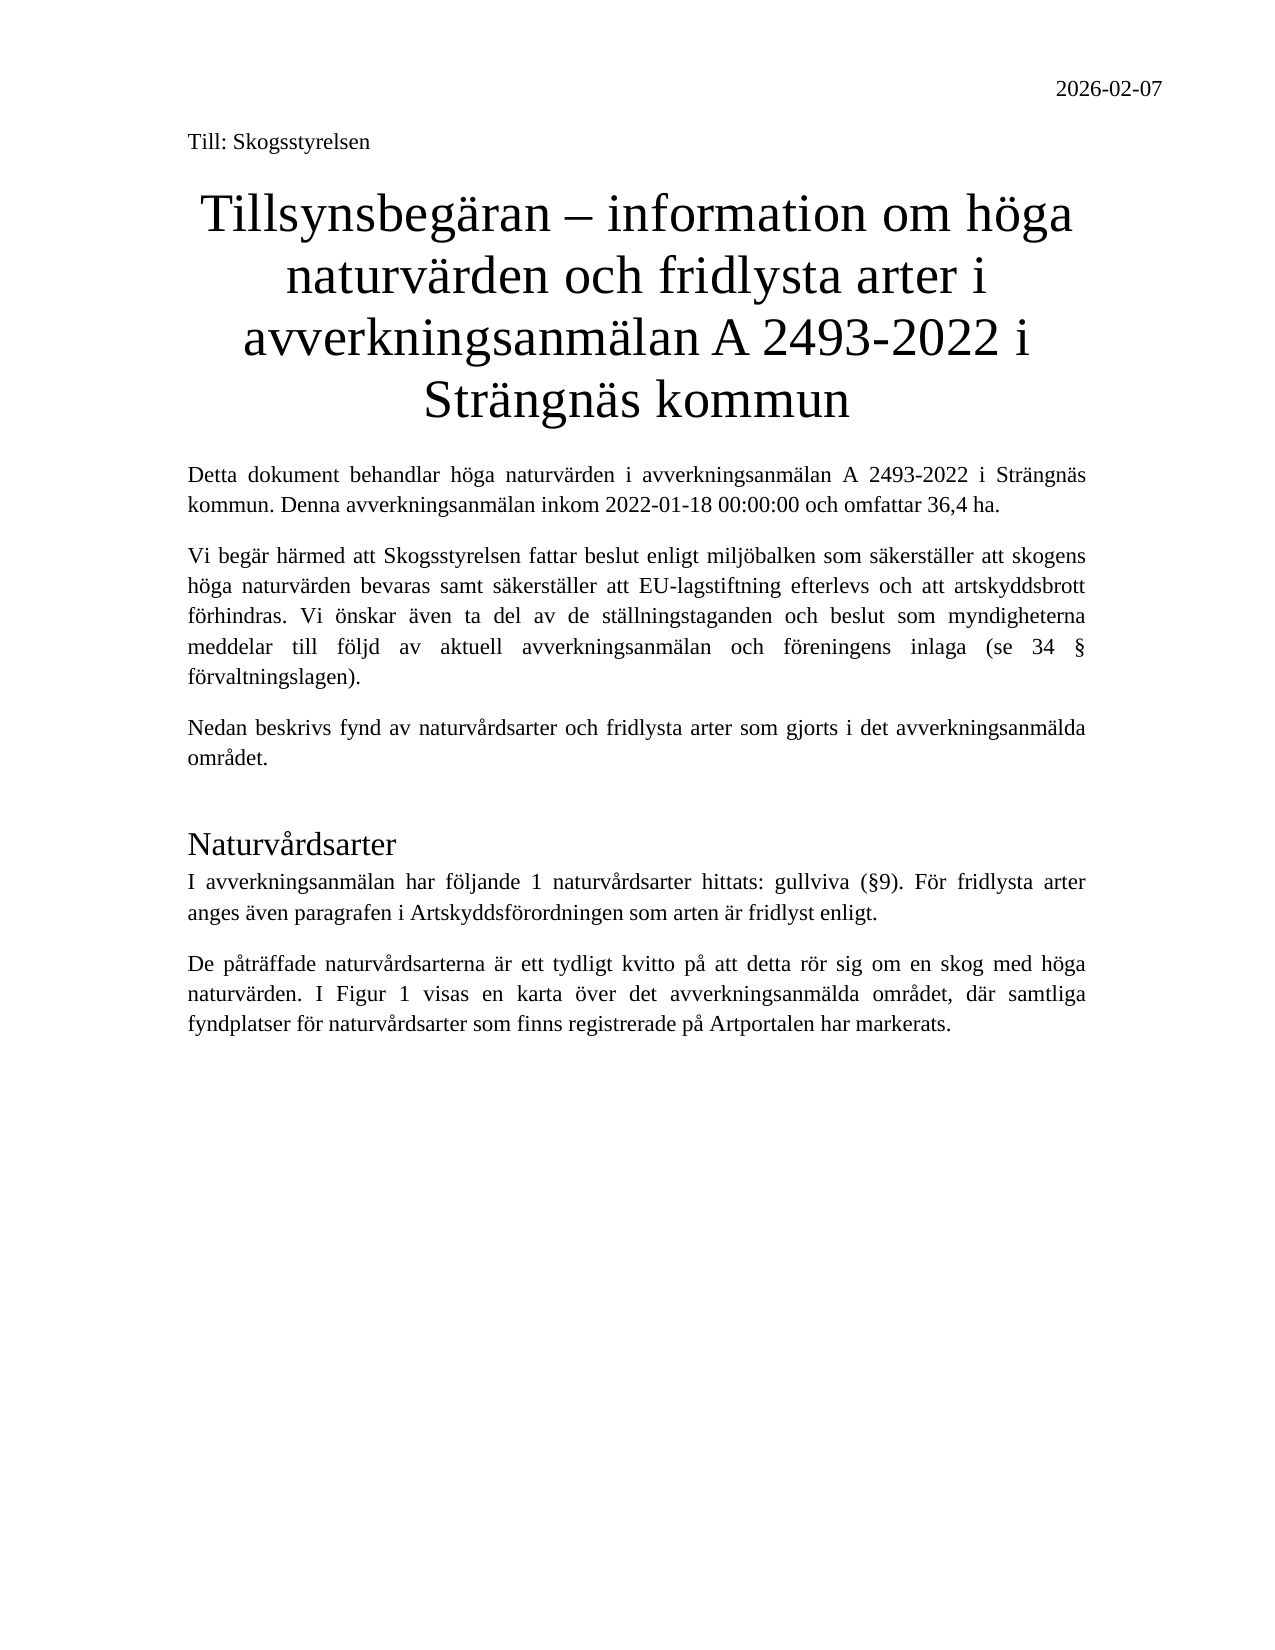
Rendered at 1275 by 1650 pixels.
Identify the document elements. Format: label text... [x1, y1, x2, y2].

text Vi begär härmed att Skogsstyrelsen fattar beslut enligt miljöbalken som säkerställer att skogens höga naturvärden bevaras samt säkerställer att EU-lagstiftning efterlevs och att artskyddsbrott förhindras. Vi önskar även ta del av de ställningstaganden och beslut som myndigheterna meddelar till följd av aktuell avverkningsanmälan och föreningens inlaga (se 34 § förvaltningslagen). [187, 542, 1087, 689]
title Tillsynsbegäran – information om höga naturvärden och fridlysta arter i avverkningsanmälan A 2493-2022 i Strängnäs kommun [187, 180, 1087, 429]
text De påträffade naturvårdsarterna är ett tydligt kvitto på att detta rör sig om en skog med höga naturvärden. I Figur 1 visas en karta över det avverkningsanmälda området, där samtliga fyndplatser för naturvårdsarter som finns registrerade på Artportalen har markerats. [187, 950, 1087, 1036]
text Detta dokument behandlar höga naturvärden i avverkningsanmälan A 2493-2022 i Strängnäs kommun. Denna avverkningsanmälan inkom 2022-01-18 00:00:00 och omfattar 36,4 ha. [187, 461, 1087, 517]
text Nedan beskrivs fynd av naturvårdsarter och fridlysta arter som gjorts i det avverkningsanmälda området. [187, 714, 1087, 771]
text I avverkningsanmälan har följande 1 naturvårdsarter hittats: gullviva (§9). För fridlysta arter anges även paragrafen i Artskyddsförordningen som arten är fridlyst enligt. [187, 868, 1087, 925]
subtitle Naturvårdsarter [187, 824, 1087, 863]
